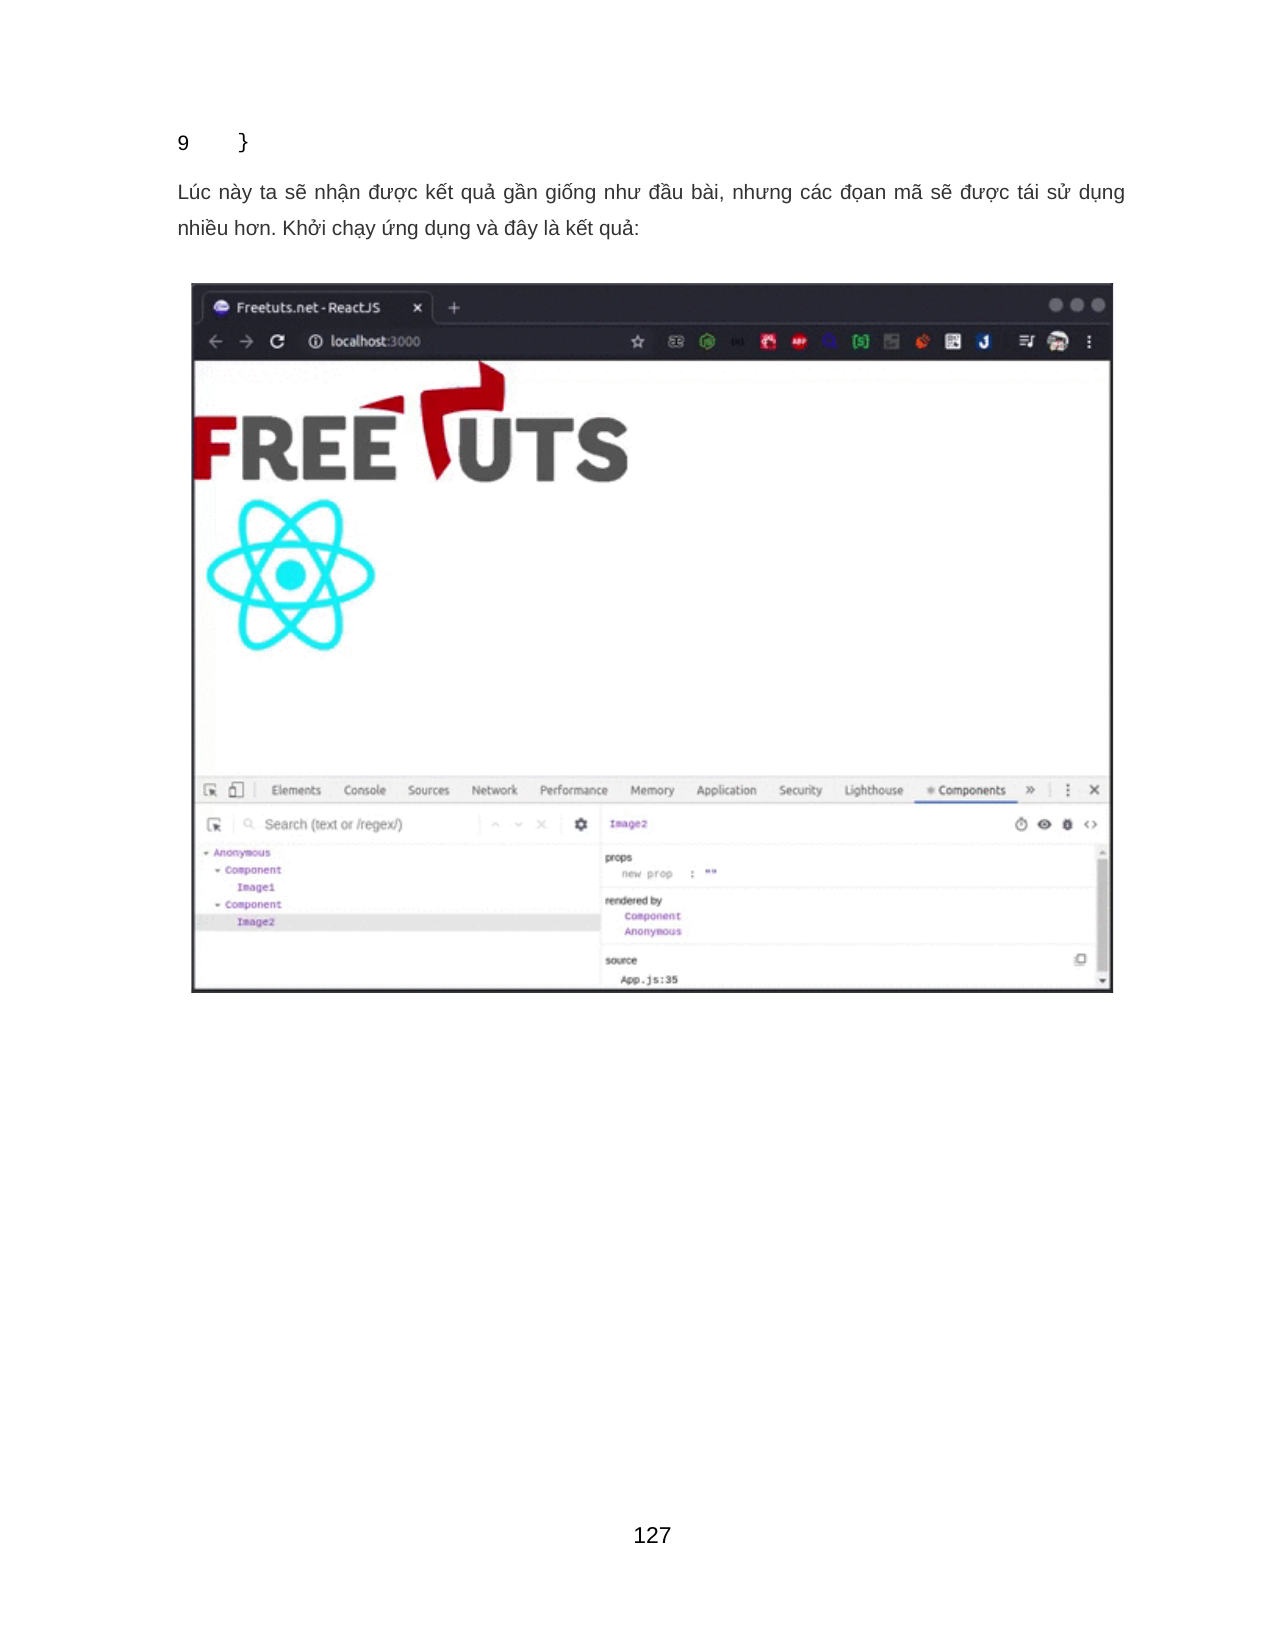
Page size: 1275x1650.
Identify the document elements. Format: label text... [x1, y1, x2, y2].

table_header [237, 118, 1260, 180]
text Lúc này ta sẽ nhận được kết quả gần giống như đầu bài, nhưng các đọan mã sẽ được tái sử dụng nhiều hơn. Khởi chạy ứng dụng và đây là kết quả: [177, 180, 1127, 240]
table_header 1 2 3 4 5 6 7 8 9 [177, 118, 237, 180]
picture [191, 283, 1114, 993]
